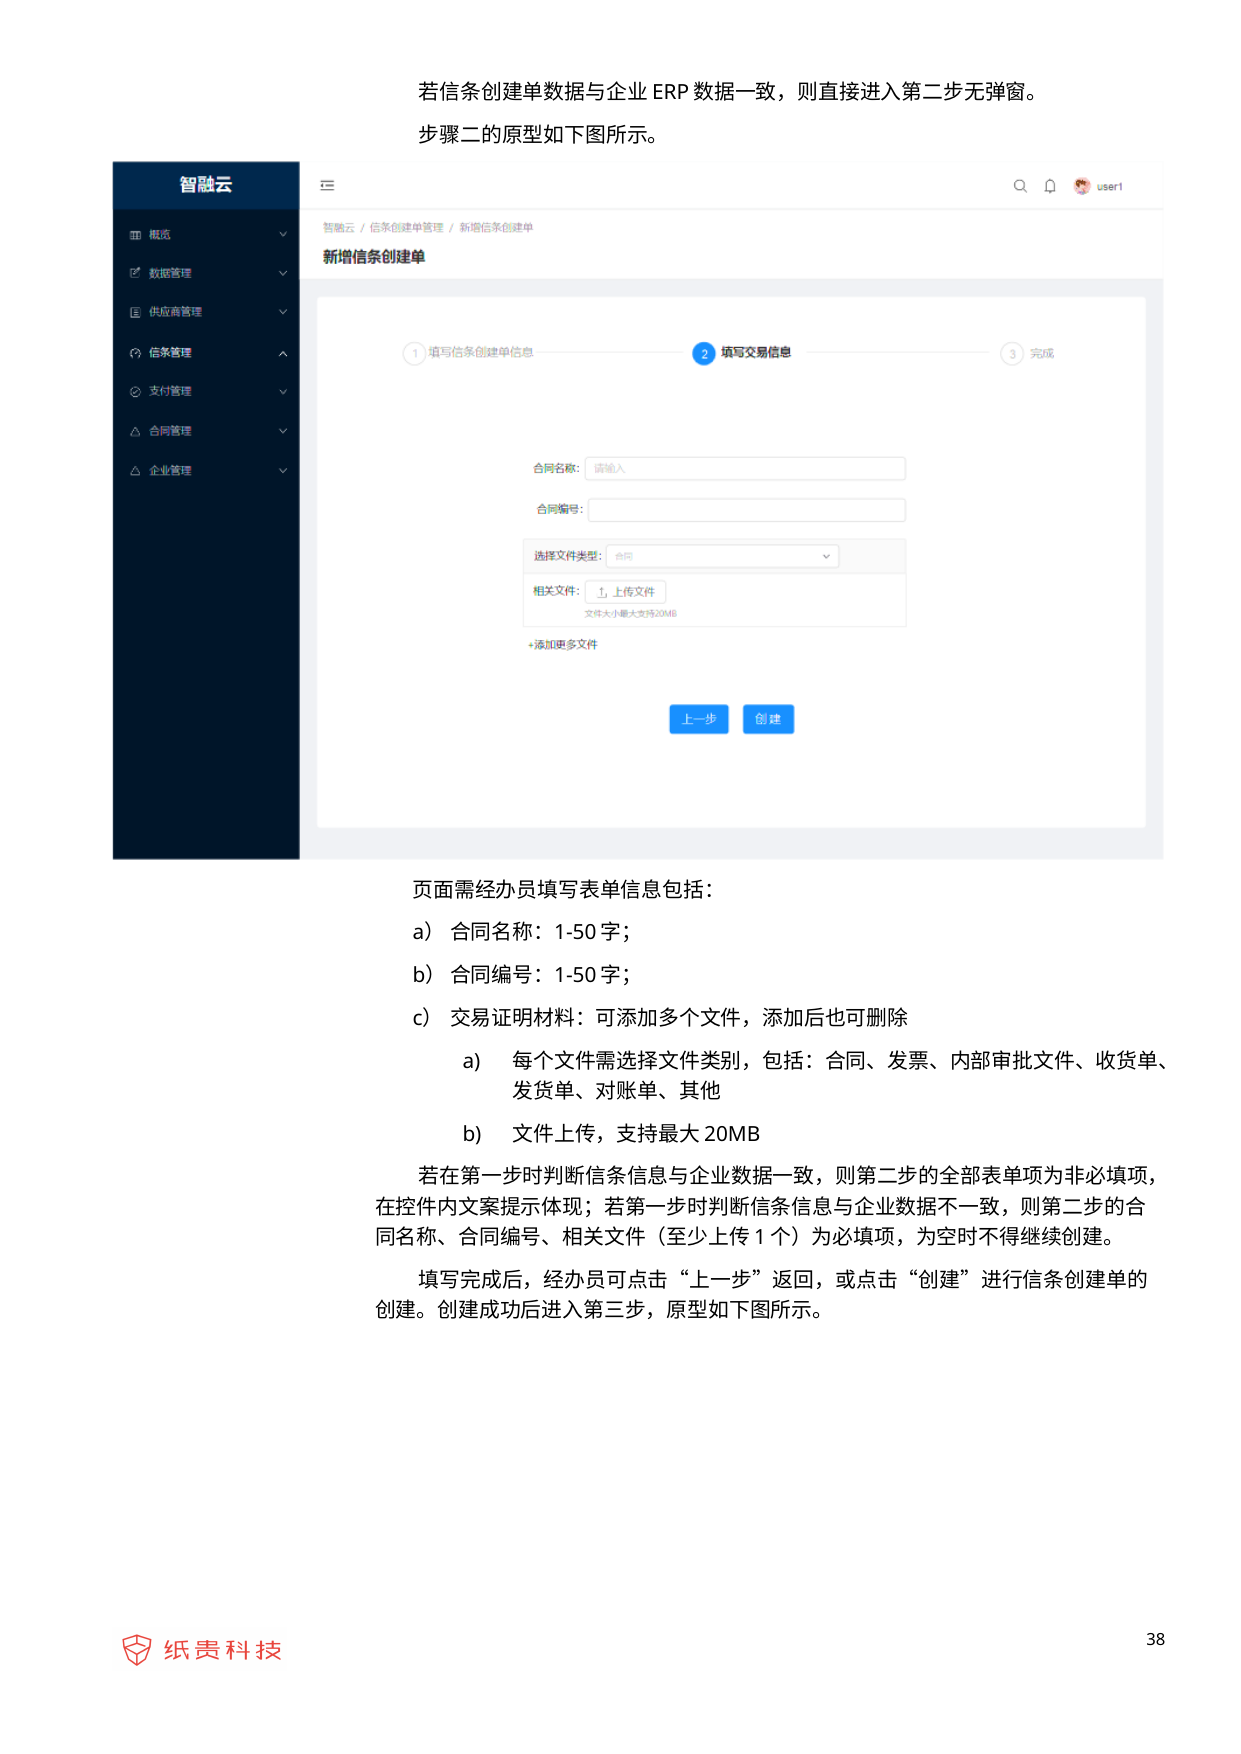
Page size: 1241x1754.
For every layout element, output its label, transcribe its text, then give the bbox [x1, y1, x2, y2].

picture [112, 1627, 287, 1671]
list 合同编号：1-50字； [412, 958, 1165, 989]
text 填写完成后，经办员可点击“上一步”返回，或点击“创建”进行信条创建单的创建。创建成功后进入第三步，原型如下图所示。 [375, 1263, 1165, 1323]
text 若在第一步时判断信条信息与企业数据一致，则第二步的全部表单项为非必填项，在控件内文案提示体现；若第一步时判断信条信息与企业数据不一致，则第二步的合同名称、合同编号、相关文件（至少上传1个）为必填项，为空时不得继续创建。 [375, 1160, 1165, 1251]
text 步骤二的原型如下图所示。 [375, 118, 1165, 148]
list 文件上传，支持最大20MB [462, 1117, 1165, 1147]
list 交易证明材料：可添加多个文件，添加后也可删除 [412, 1001, 1165, 1031]
text 若信条创建单数据与企业ERP数据一致，则直接进入第二步无弹窗。 [375, 75, 1165, 105]
list 每个文件需选择文件类别，包括：合同、发票、内部审批文件、收货单、发货单、对账单、其他 [462, 1044, 1165, 1104]
picture [112, 160, 1166, 861]
text 页面需经办员填写表单信息包括： [375, 873, 1165, 903]
list 合同名称：1-50字； [412, 916, 1165, 946]
